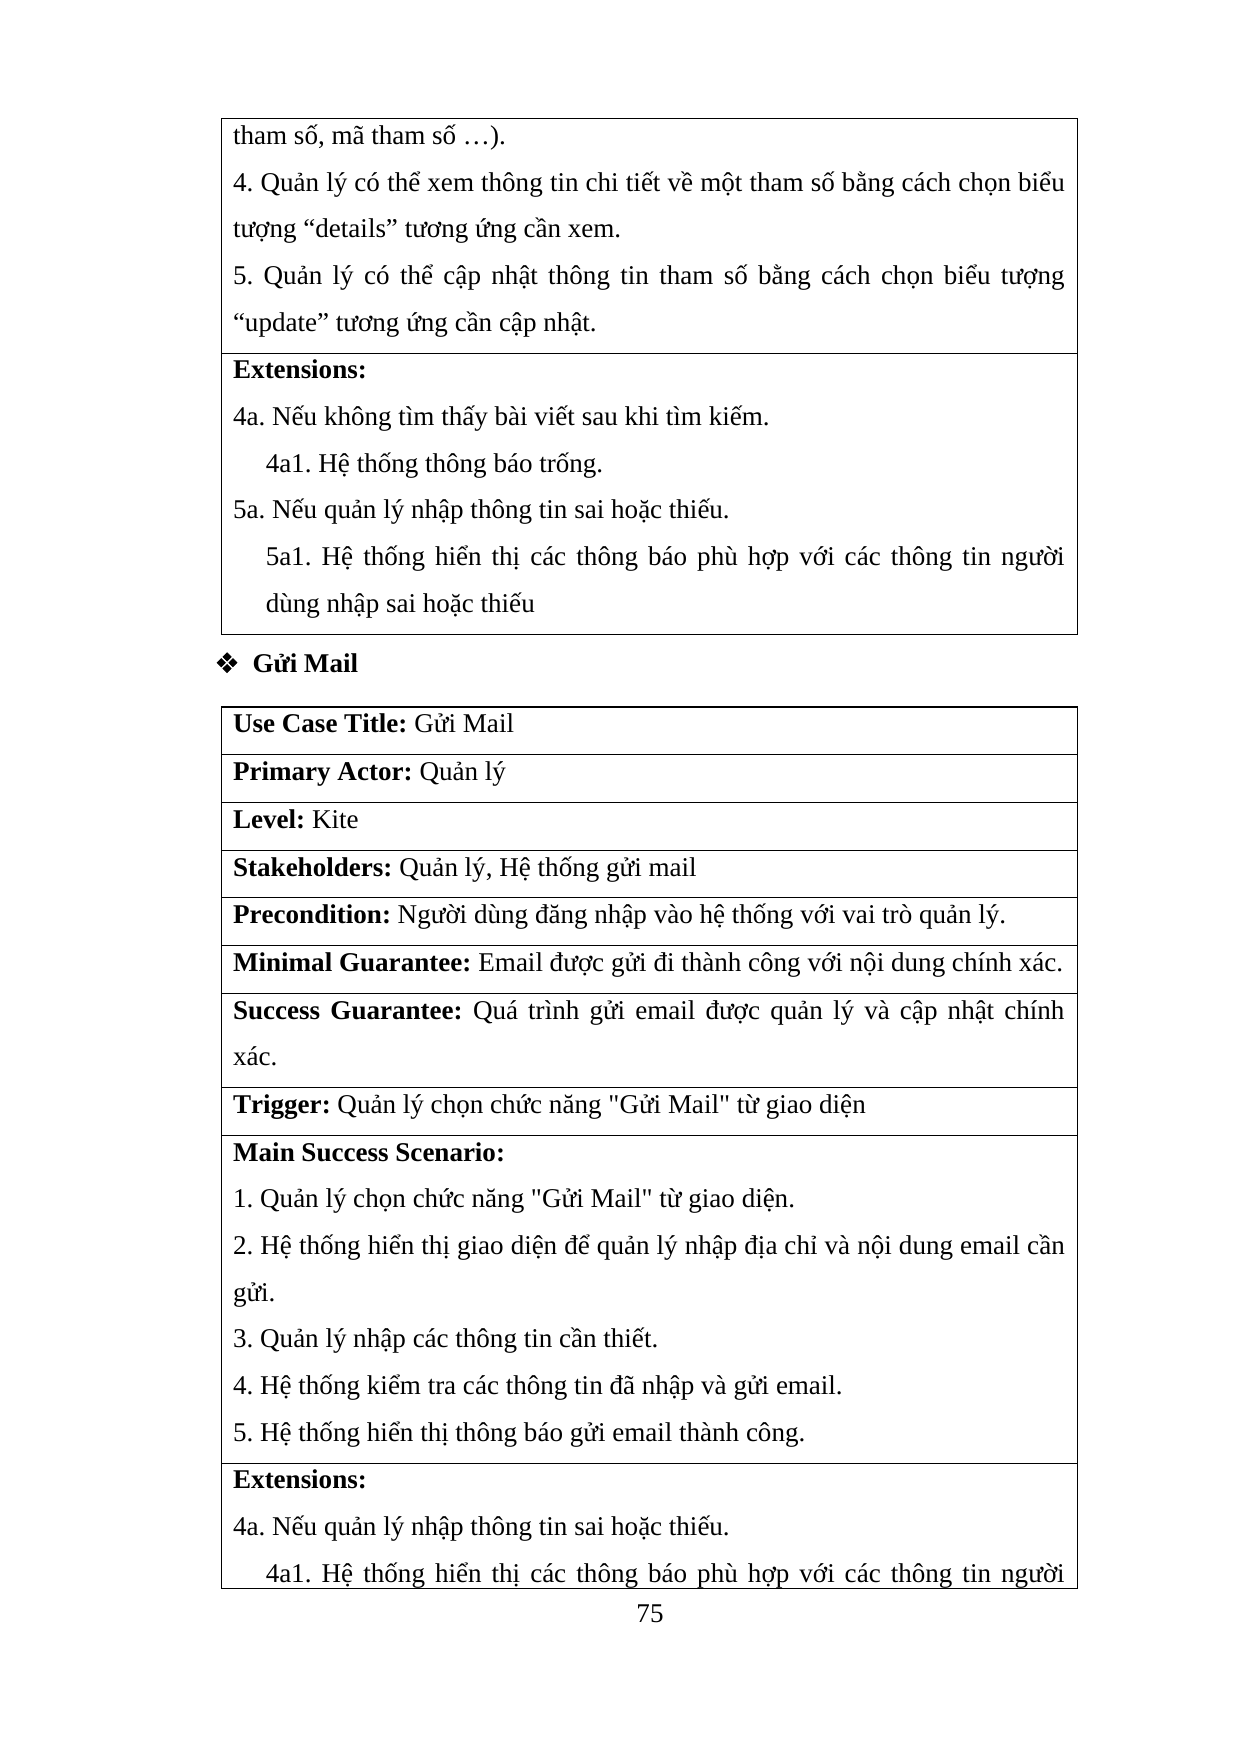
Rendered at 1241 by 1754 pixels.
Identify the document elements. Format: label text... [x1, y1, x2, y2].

table_cell Trigger: Quản lý chọn chức năng "Gửi Mail" từ giao diện [222, 1088, 1077, 1135]
table_cell Level: Kite [222, 803, 1077, 849]
table_cell Stakeholders: Quản lý, Hệ thống gửi mail [222, 851, 1077, 897]
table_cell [222, 1464, 1077, 1588]
list Gửi Mail [177, 647, 1122, 678]
table_cell Primary Actor: Quản lý [222, 755, 1077, 802]
table_cell Minimal Guarantee: Email được gửi đi thành công với nội dung chính xác. [222, 946, 1077, 993]
table_cell Main Success Scenario: 1. Quản lý chọn chức năng "Gửi Mail" từ giao diện. 2. Hệ thống hiển thị giao diện để quản lý nhập địa chỉ và nội dung email cần gửi. 3. Quản lý nhập các thông tin cần thiết. 4. Hệ thống kiểm tra các thông tin đã nhập và gửi email. 5. Hệ thống hiển thị thông báo gửi email thành công. [222, 1136, 1077, 1462]
table_cell Extensions: 4a. Nếu không tìm thấy bài viết sau khi tìm kiếm. 4a1. Hệ thống thông báo trống. 5a. Nếu quản lý nhập thông tin sai hoặc thiếu. 5a1. Hệ thống hiển thị các thông báo phù hợp với các thông tin người dùng nhập sai hoặc thiếu [222, 354, 1077, 633]
table_cell Precondition: Người dùng đăng nhập vào hệ thống với vai trò quản lý. [222, 898, 1077, 945]
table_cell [222, 119, 1077, 352]
table_header Use Case Title: Gửi Mail [222, 708, 1077, 754]
table_cell Success Guarantee: Quá trình gửi email được quản lý và cập nhật chính xác. [222, 994, 1077, 1087]
